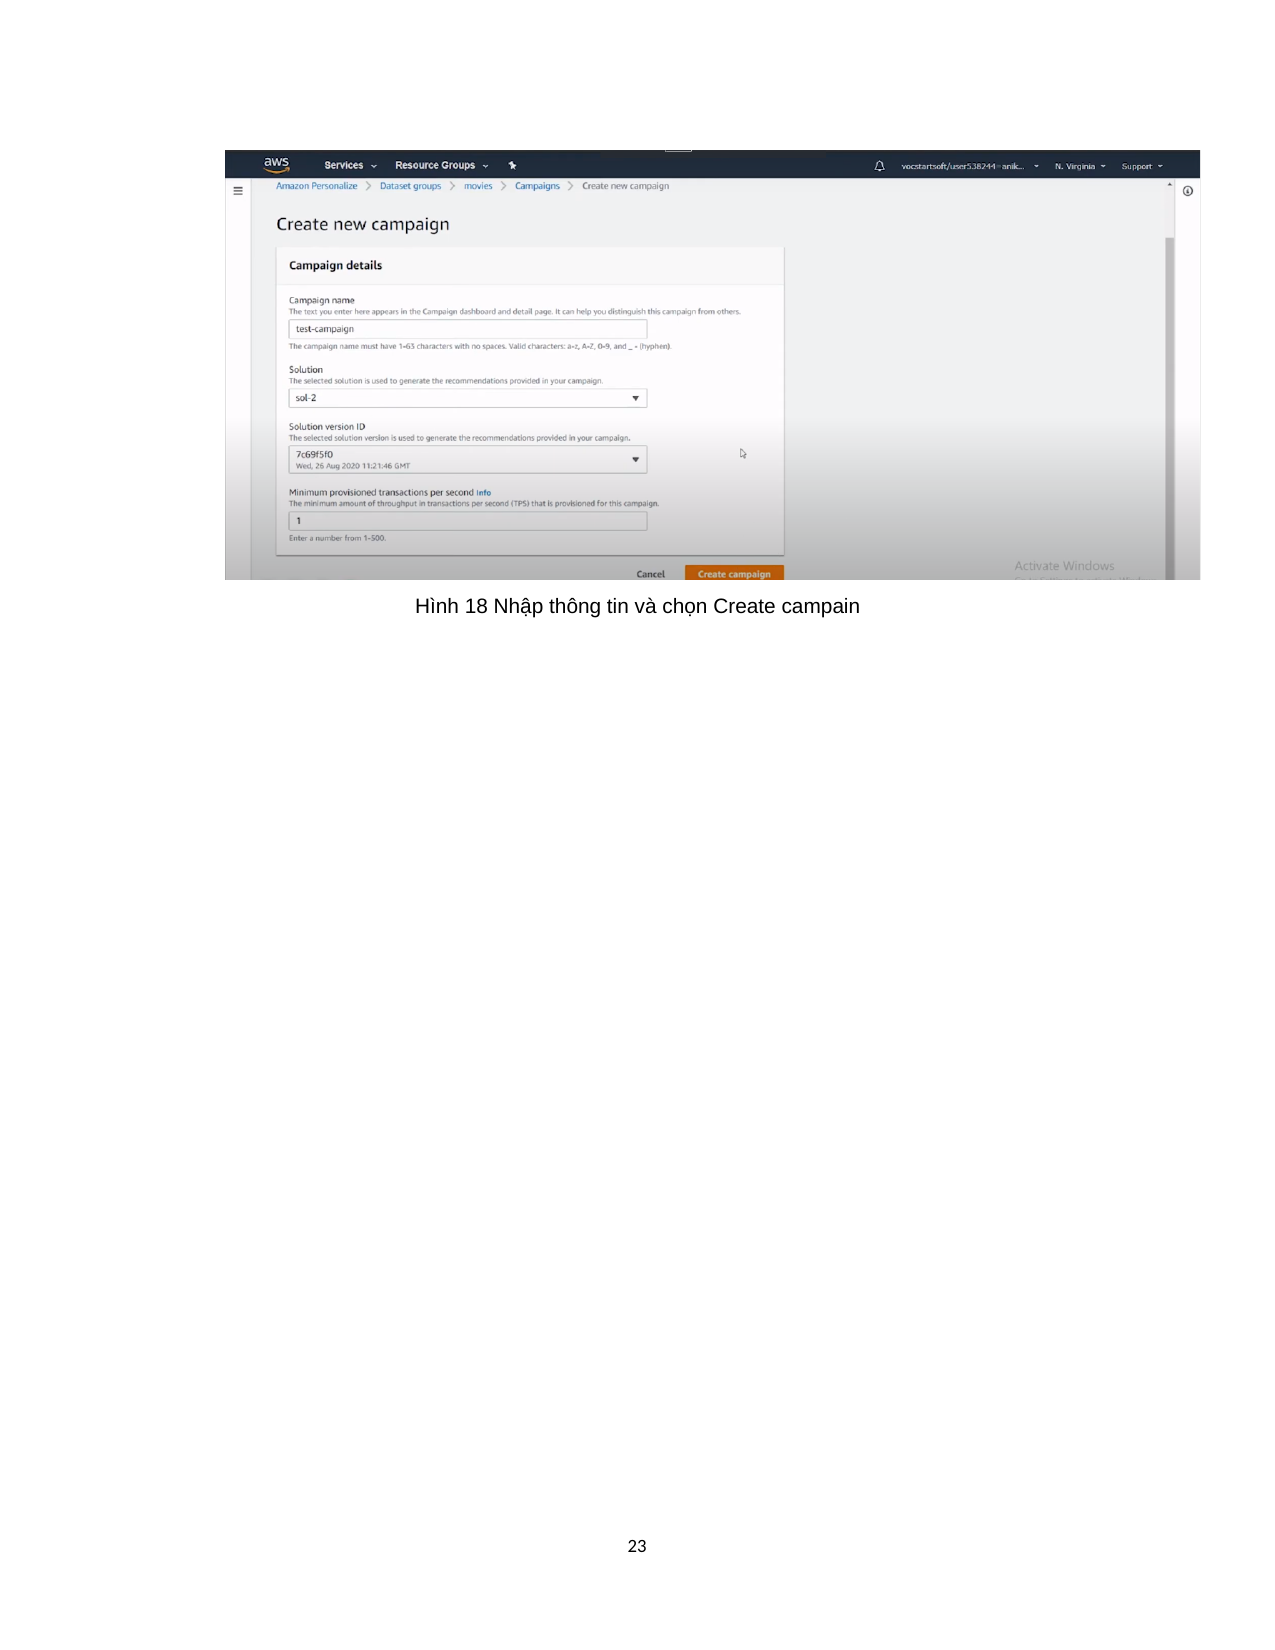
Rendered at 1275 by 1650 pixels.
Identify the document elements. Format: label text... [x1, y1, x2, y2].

picture [225, 150, 1200, 580]
